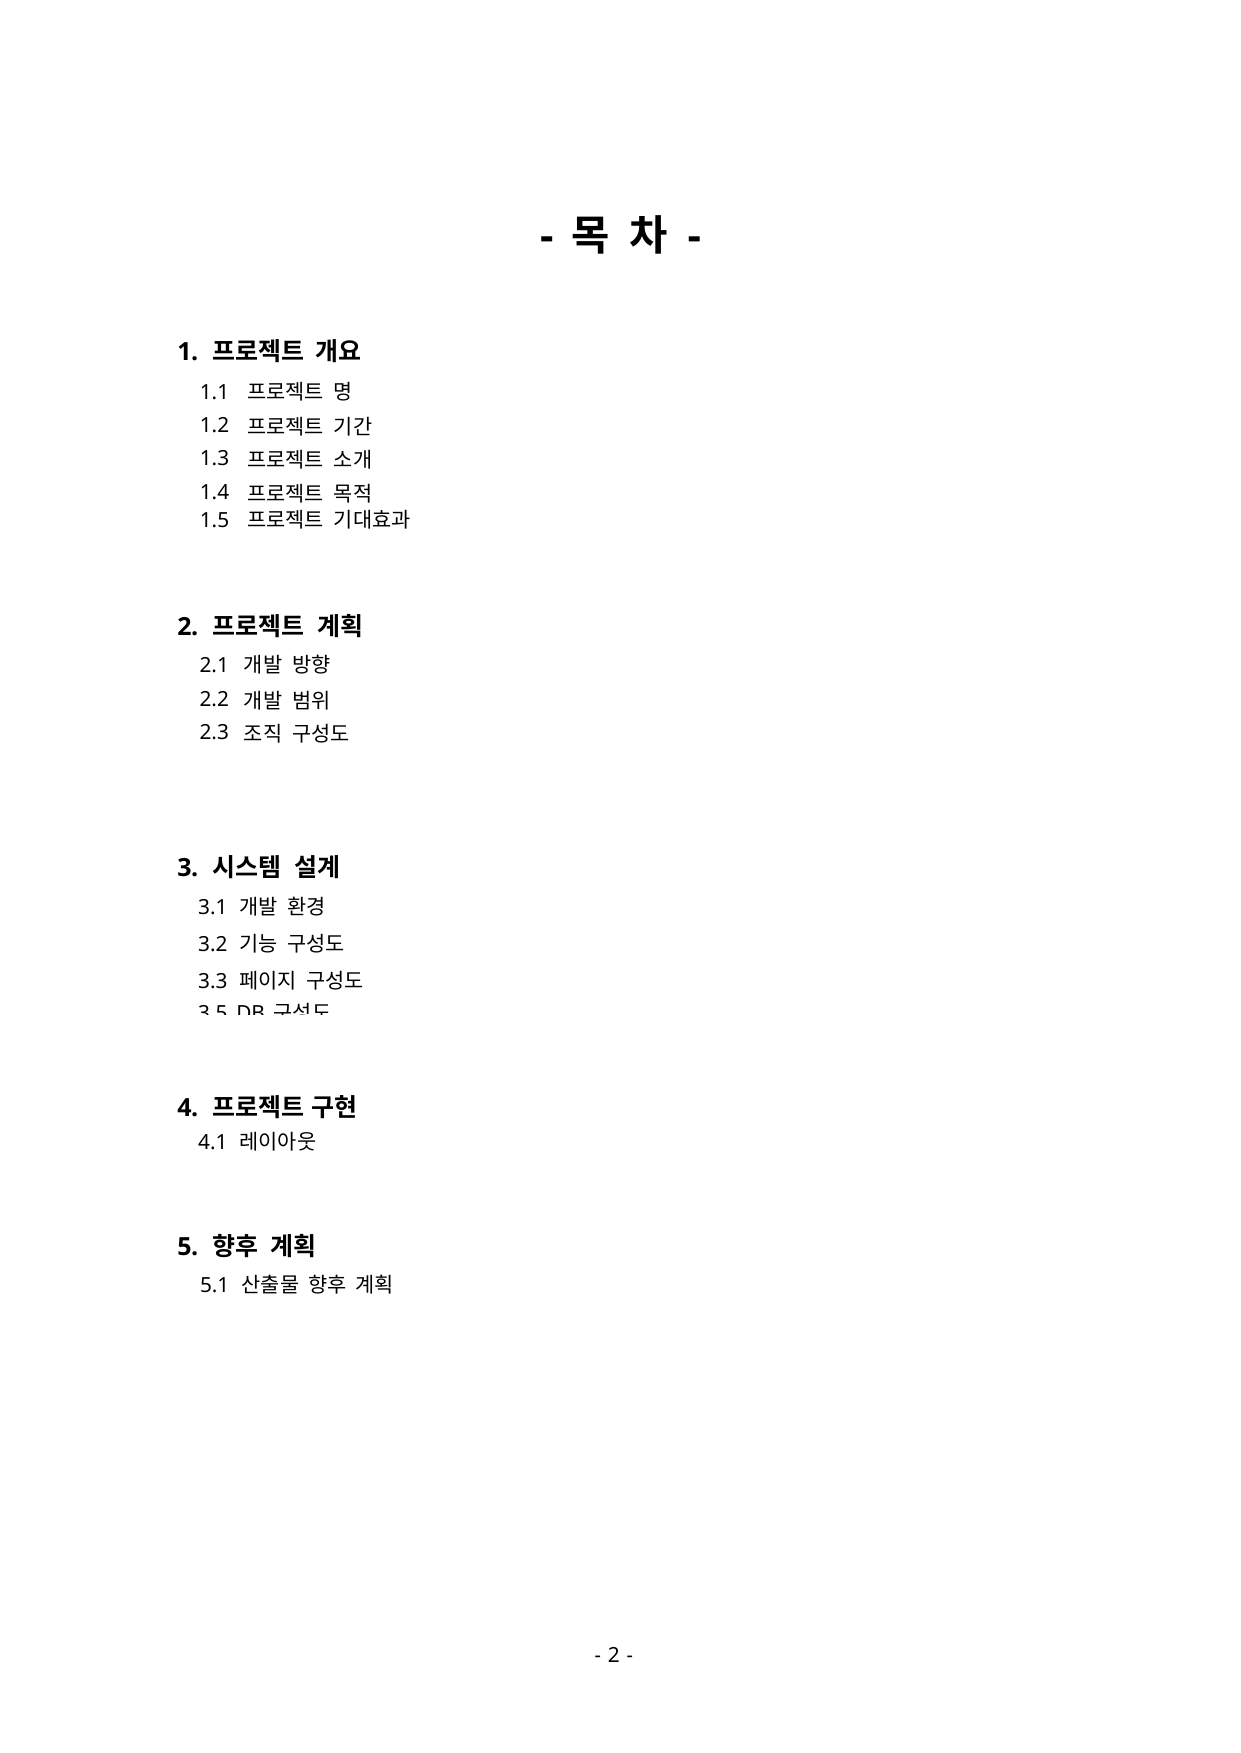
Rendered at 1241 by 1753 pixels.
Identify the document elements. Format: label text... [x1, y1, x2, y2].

list 프로젝트 계획 [177, 606, 1165, 642]
table_cell 1.2 [194, 407, 235, 440]
table_cell 1.3 [194, 440, 235, 474]
table_header 프로젝트 [235, 380, 328, 407]
table_header 명 [329, 380, 422, 407]
table_cell 프로젝트 [235, 407, 328, 440]
table_header 1.1 [194, 380, 235, 407]
list 프로젝트 개요 [177, 332, 1165, 368]
table_cell 프로젝트 [235, 507, 328, 534]
table_cell 프로젝트 [235, 474, 328, 507]
table_cell 1.5 [194, 507, 235, 534]
table_cell 소개 [329, 440, 422, 474]
table_cell 1.4 [194, 474, 235, 507]
table_cell 목적 [329, 474, 422, 507]
text - 목 차 - [112, 202, 1128, 262]
table_cell 프로젝트 [235, 440, 328, 474]
table_cell 기대효과 [329, 507, 422, 534]
table_cell 기간 [329, 407, 422, 440]
